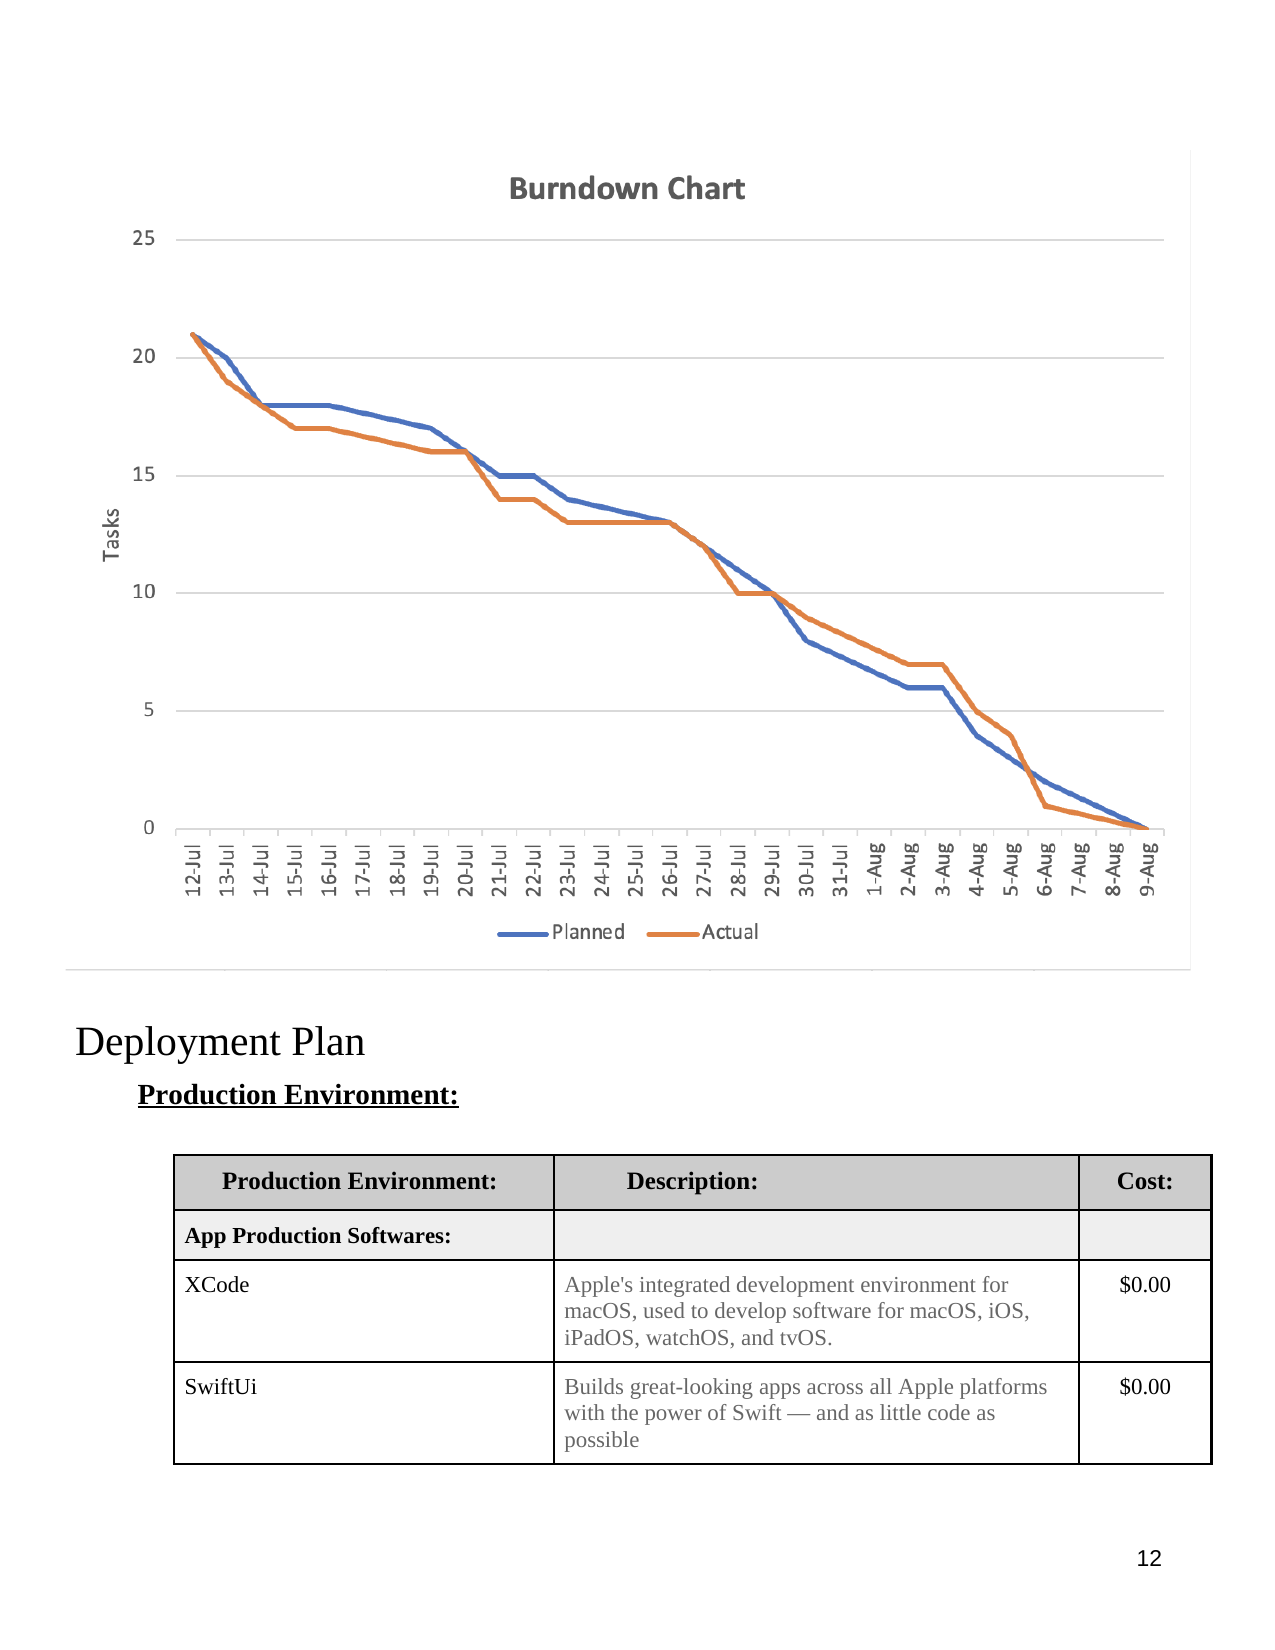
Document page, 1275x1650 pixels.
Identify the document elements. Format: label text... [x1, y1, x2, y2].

table_header Cost: [1080, 1156, 1210, 1209]
table_header Production Environment: [175, 1156, 553, 1209]
table_cell App Production Softwares: [175, 1211, 553, 1259]
table_cell $0.00 [1080, 1261, 1210, 1361]
table_header Description: [555, 1156, 1078, 1209]
table_cell [555, 1211, 1078, 1259]
table_cell $0.00 [1080, 1363, 1210, 1463]
table_cell XCode [175, 1261, 553, 1361]
picture [65, 150, 1191, 971]
table_cell [1080, 1211, 1210, 1259]
table_cell Apple's integrated development environment for macOS, used to develop software for macOS, iOS, iPadOS, watchOS, and tvOS. [555, 1261, 1078, 1361]
text Production Environment: [137, 1077, 1200, 1110]
table_cell SwiftUi [175, 1363, 553, 1463]
table_cell Builds great-looking apps across all Apple platforms with the power of Swift — and as little code as possible [555, 1363, 1078, 1463]
subtitle Deployment Plan [75, 1016, 1200, 1064]
